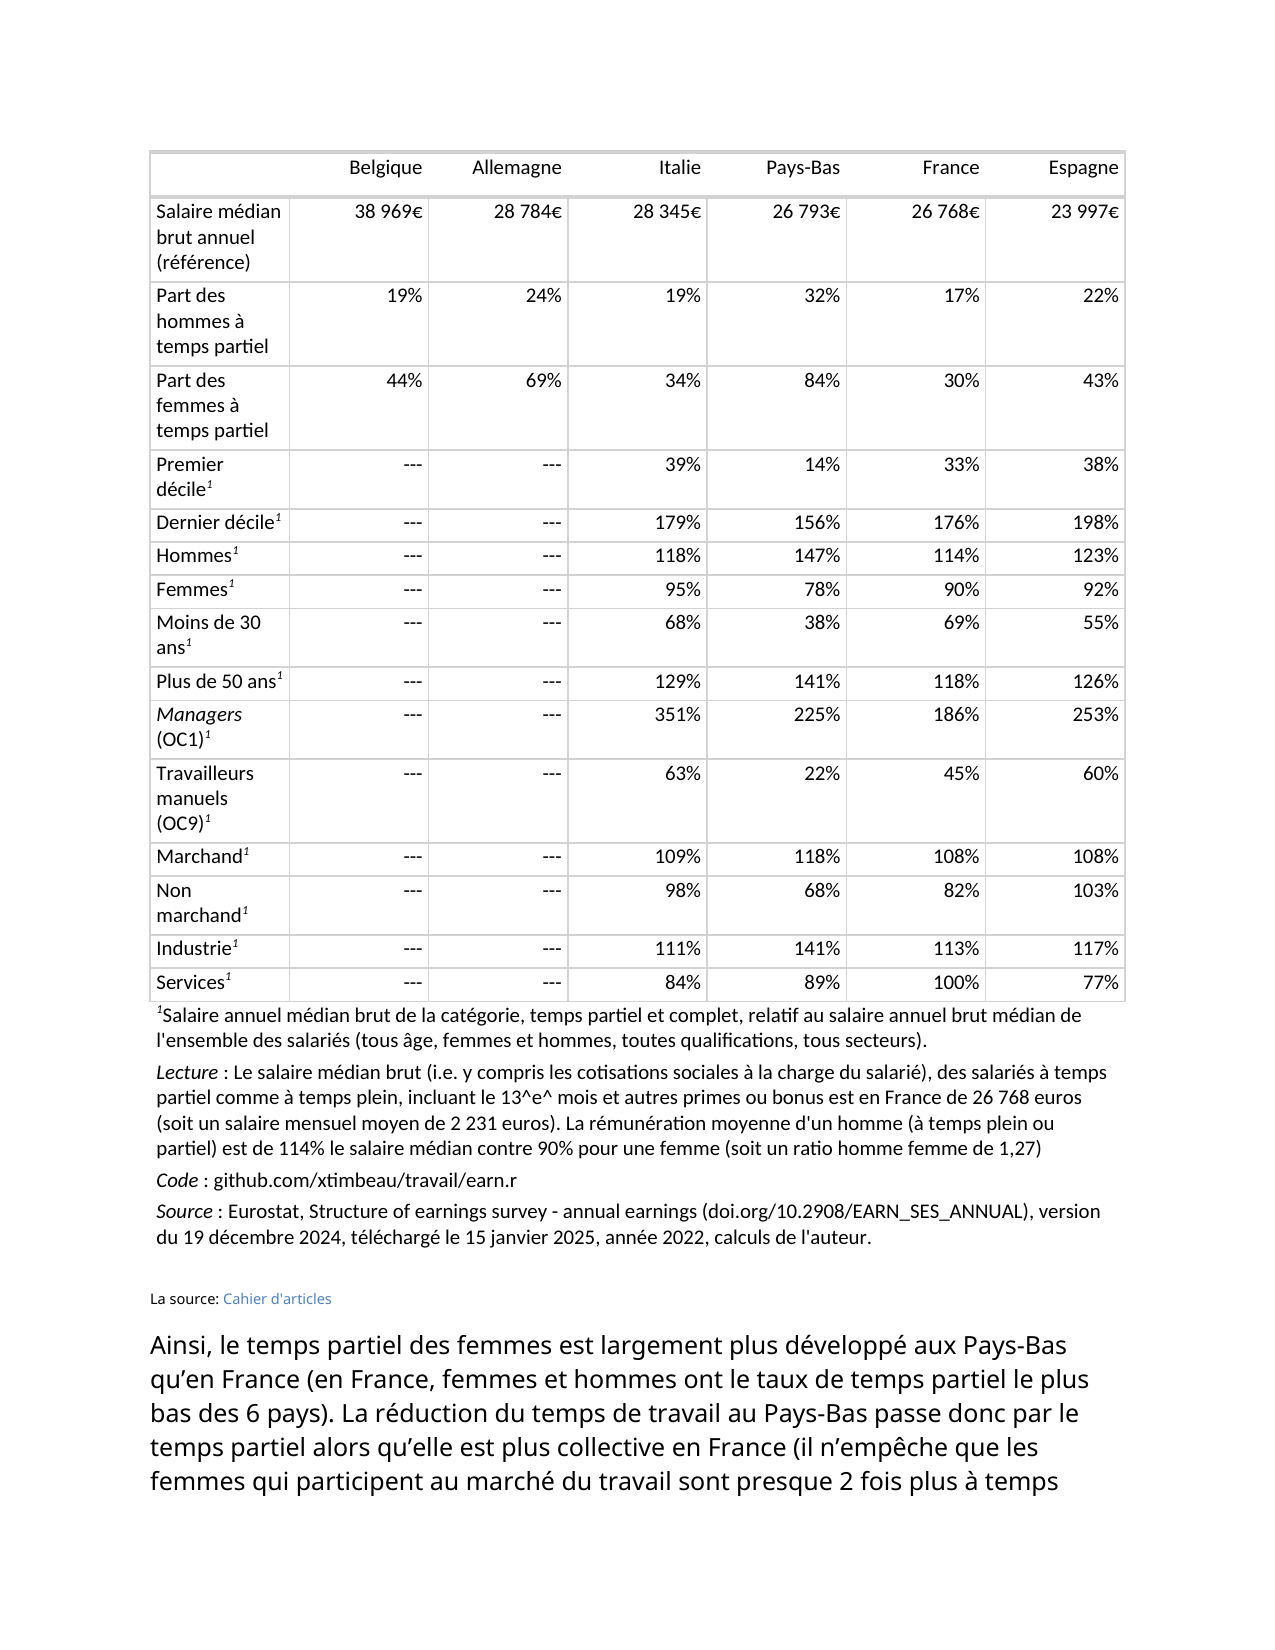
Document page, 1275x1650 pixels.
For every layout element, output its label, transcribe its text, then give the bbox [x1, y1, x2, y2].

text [150, 1327, 1125, 1498]
text La source: Cahier d'articles [150, 1274, 1125, 1309]
